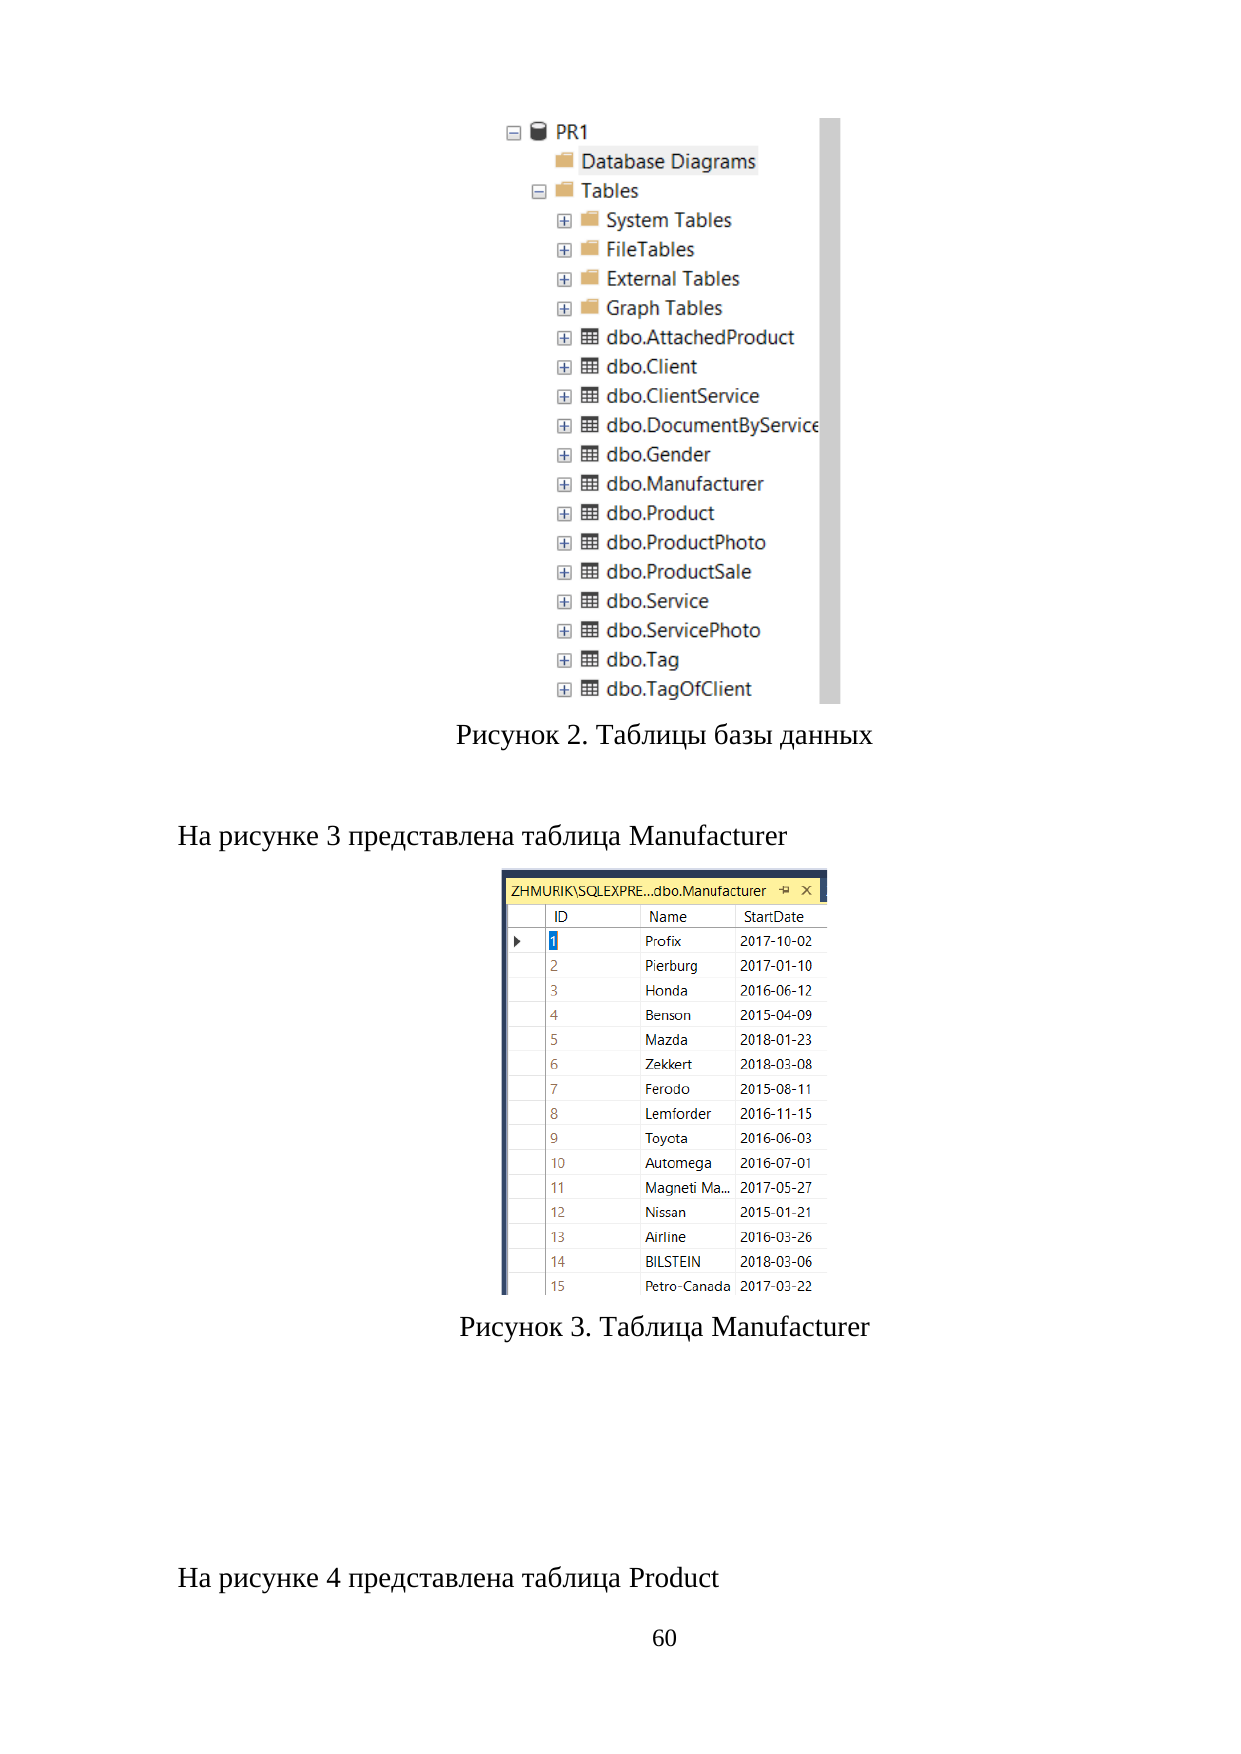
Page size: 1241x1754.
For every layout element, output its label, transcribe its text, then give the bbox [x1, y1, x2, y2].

picture [501, 868, 828, 1295]
text На рисунке 3 представлена таблица Manufacturer [177, 818, 1152, 852]
text На рисунке 4 представлена таблица Product [177, 1561, 1152, 1594]
text Рисунок 2. Таблицы базы данных [177, 717, 1152, 751]
picture [488, 118, 841, 704]
text Рисунок 3. Таблица Manufacturer [177, 1309, 1152, 1343]
